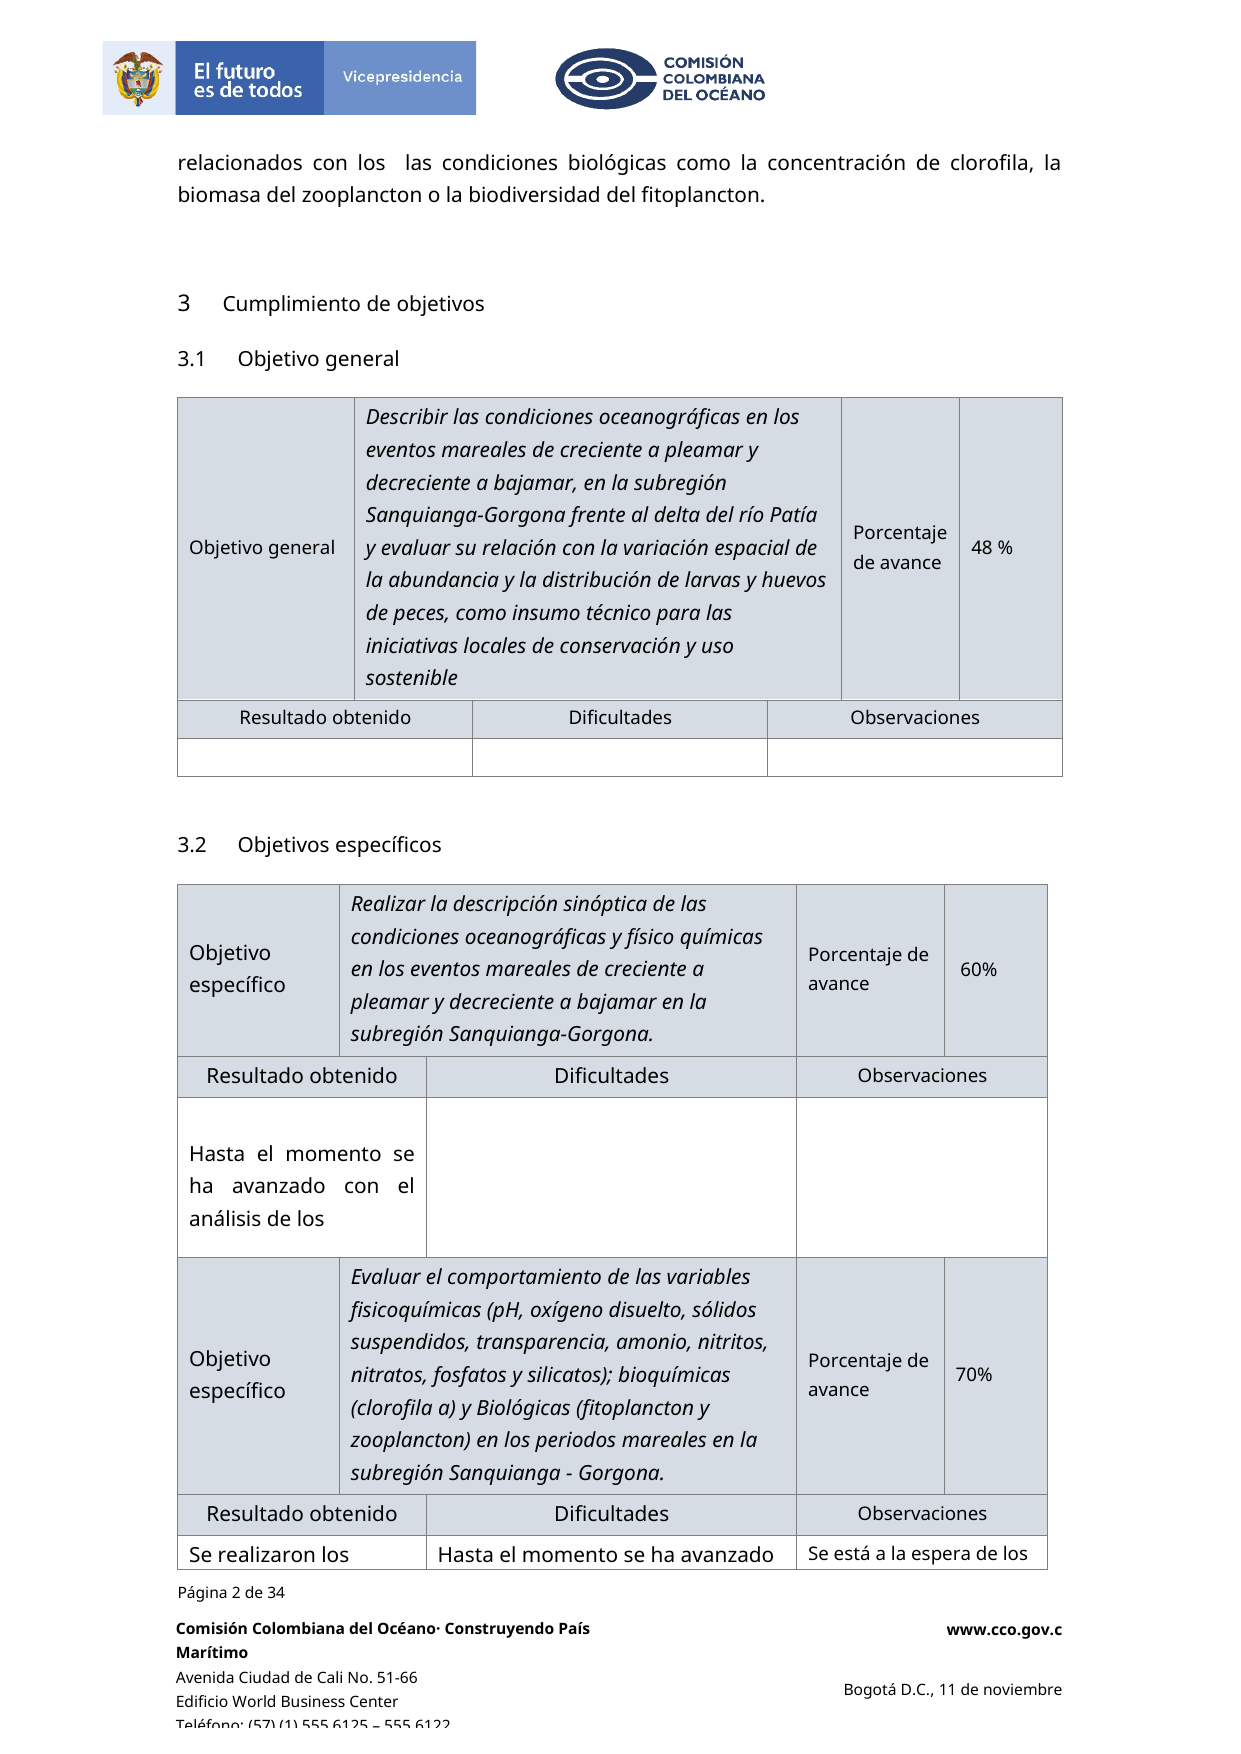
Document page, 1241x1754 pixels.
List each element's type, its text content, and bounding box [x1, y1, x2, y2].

table_cell [178, 739, 472, 776]
picture [550, 42, 769, 114]
table_cell Dificultades [473, 701, 767, 738]
table_cell Observaciones [797, 1057, 1047, 1097]
table_cell Dificultades [427, 1495, 796, 1535]
table_header Describir las condiciones oceanográficas en los eventos mareales de creciente a pleamar y decreciente a bajamar, en la subregión Sanquianga-Gorgona frente al delta del río Patía y evaluar su relación con la variación espacial de la abundancia y la distribución de larvas y huevos de peces, como insumo técnico para las iniciativas locales de conservación y uso sostenible [355, 398, 841, 699]
table_cell Resultado obtenido [178, 701, 472, 738]
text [177, 148, 1063, 209]
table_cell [178, 1536, 426, 1569]
table_header Objetivo específico [178, 885, 339, 1056]
table_header Objetivo general [178, 398, 354, 699]
table_cell Porcentaje de avance [797, 1258, 944, 1494]
table_cell Resultado obtenido [178, 1057, 426, 1097]
table_cell Observaciones [768, 701, 1062, 738]
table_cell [427, 1536, 796, 1569]
table_header 48 % [960, 398, 1062, 699]
table_header 60% [945, 885, 1047, 1056]
table_cell [427, 1098, 796, 1257]
subtitle Objetivo general [177, 344, 1063, 372]
subtitle Objetivos específicos [177, 831, 1063, 859]
table_cell 70% [945, 1258, 1047, 1494]
table_header Porcentaje de avance [842, 398, 959, 699]
table_cell [768, 739, 1062, 776]
table_cell Dificultades [427, 1057, 796, 1097]
table_cell Observaciones [797, 1495, 1047, 1535]
table_header Porcentaje de avance [797, 885, 944, 1056]
table_cell Evaluar el comportamiento de las variables fisicoquímicas (pH, oxígeno disuelto, sólidos suspendidos, transparencia, amonio, nitritos, nitratos, fosfatos y silicatos); bioquímicas (clorofila a) y Biológicas (fitoplancton y zooplancton) en los periodos mareales en la subregión Sanquianga - Gorgona. [340, 1258, 796, 1494]
table_cell Hasta el momento se ha avanzado con el análisis de los [178, 1098, 426, 1257]
table_header Realizar la descripción sinóptica de las condiciones oceanográficas y físico químicas en los eventos mareales de creciente a pleamar y decreciente a bajamar en la subregión Sanquianga-Gorgona. [340, 885, 796, 1056]
table_cell Resultado obtenido [178, 1495, 426, 1535]
table_cell [797, 1098, 1047, 1257]
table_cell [797, 1536, 1047, 1569]
subtitle Cumplimiento de objetivos [177, 287, 1063, 318]
picture [101, 41, 477, 114]
table_cell [473, 739, 767, 776]
table_cell Objetivo específico [178, 1258, 339, 1494]
